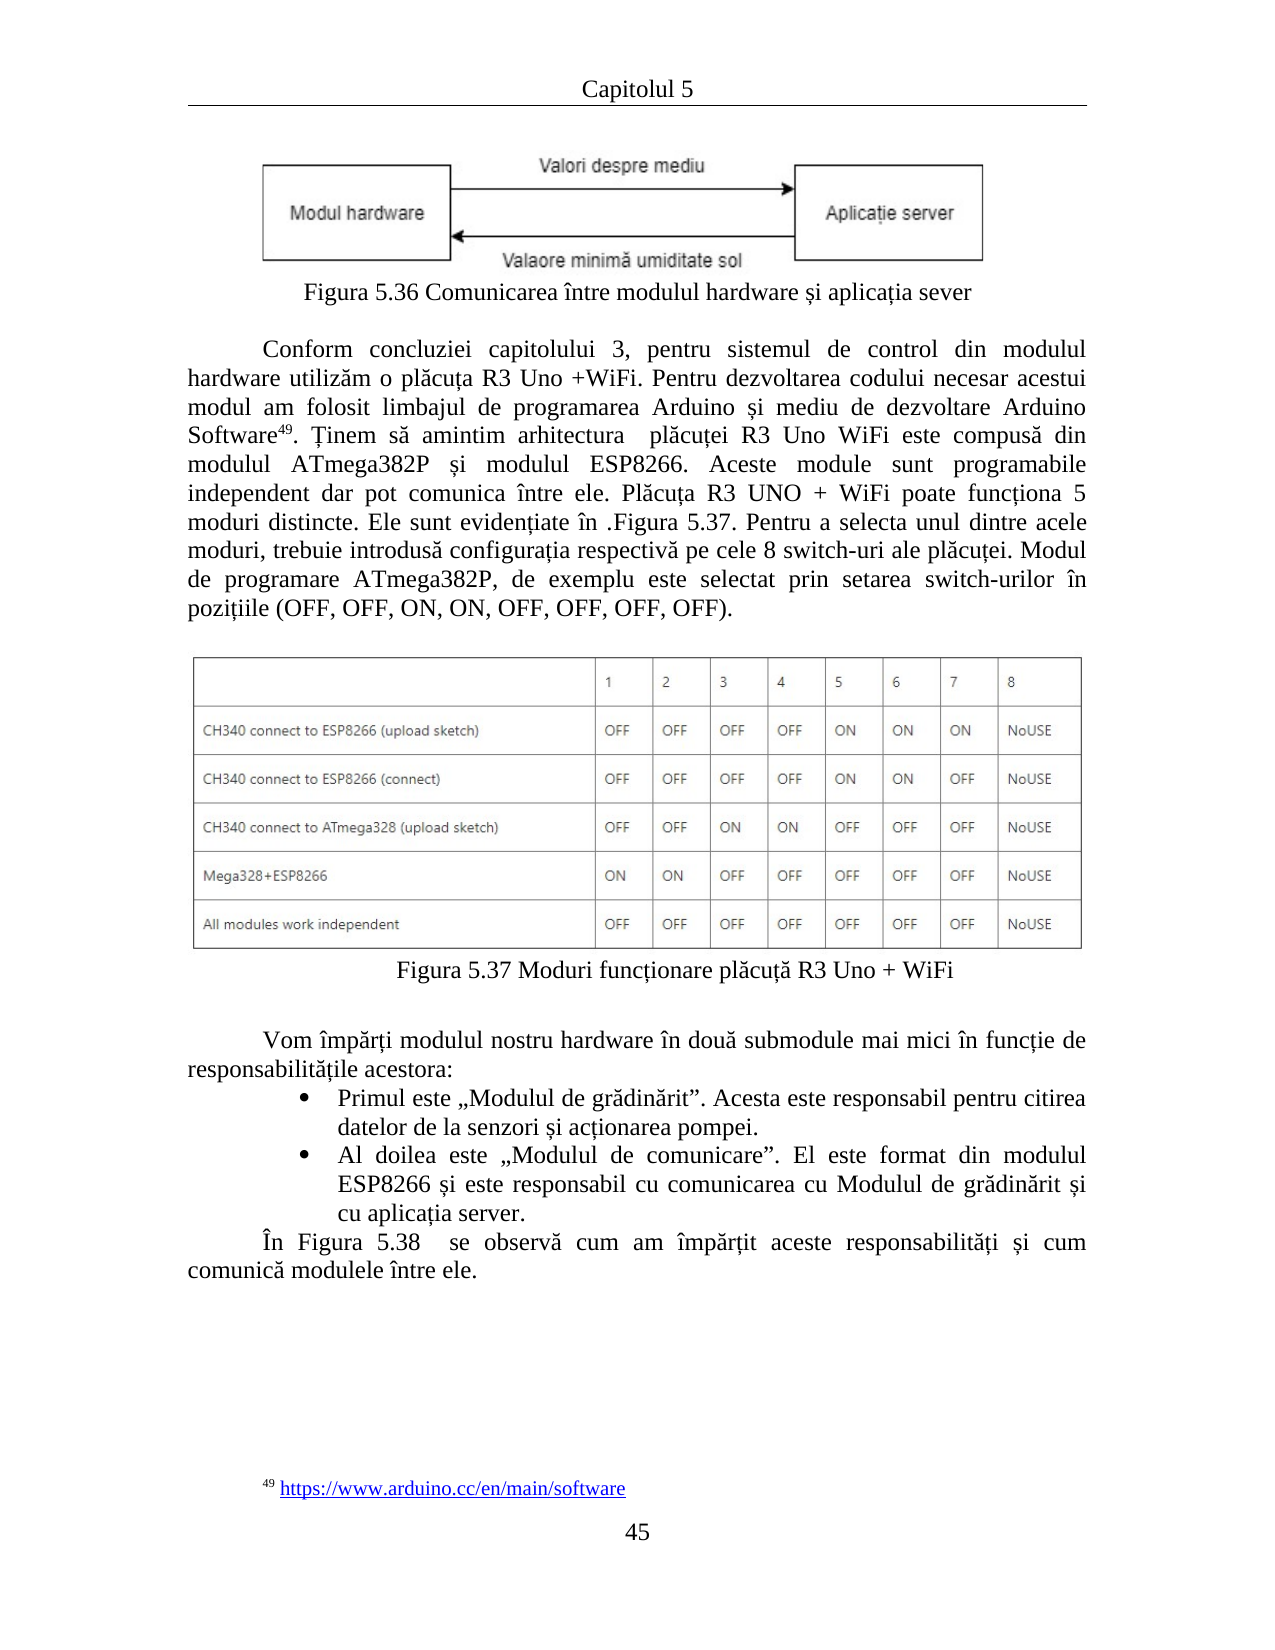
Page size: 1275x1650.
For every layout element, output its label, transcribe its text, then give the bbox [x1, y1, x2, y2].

list Primul este „Modulul de grădinărit”. Acesta este responsabil pentru citirea datelor de la senzori și acționarea pompei. [300, 1083, 1087, 1140]
picture [262, 150, 984, 277]
picture [187, 650, 1088, 956]
text Vom împărți modulul nostru hardware în două submodule mai mici în funcție de responsabilitățile acestora: [187, 1025, 1087, 1083]
list Al doilea este „Modulul de comunicare”. El este format din modulul ESP8266 și este responsabil cu comunicarea cu Modulul de grădinărit și cu aplicația server. [300, 1140, 1087, 1227]
